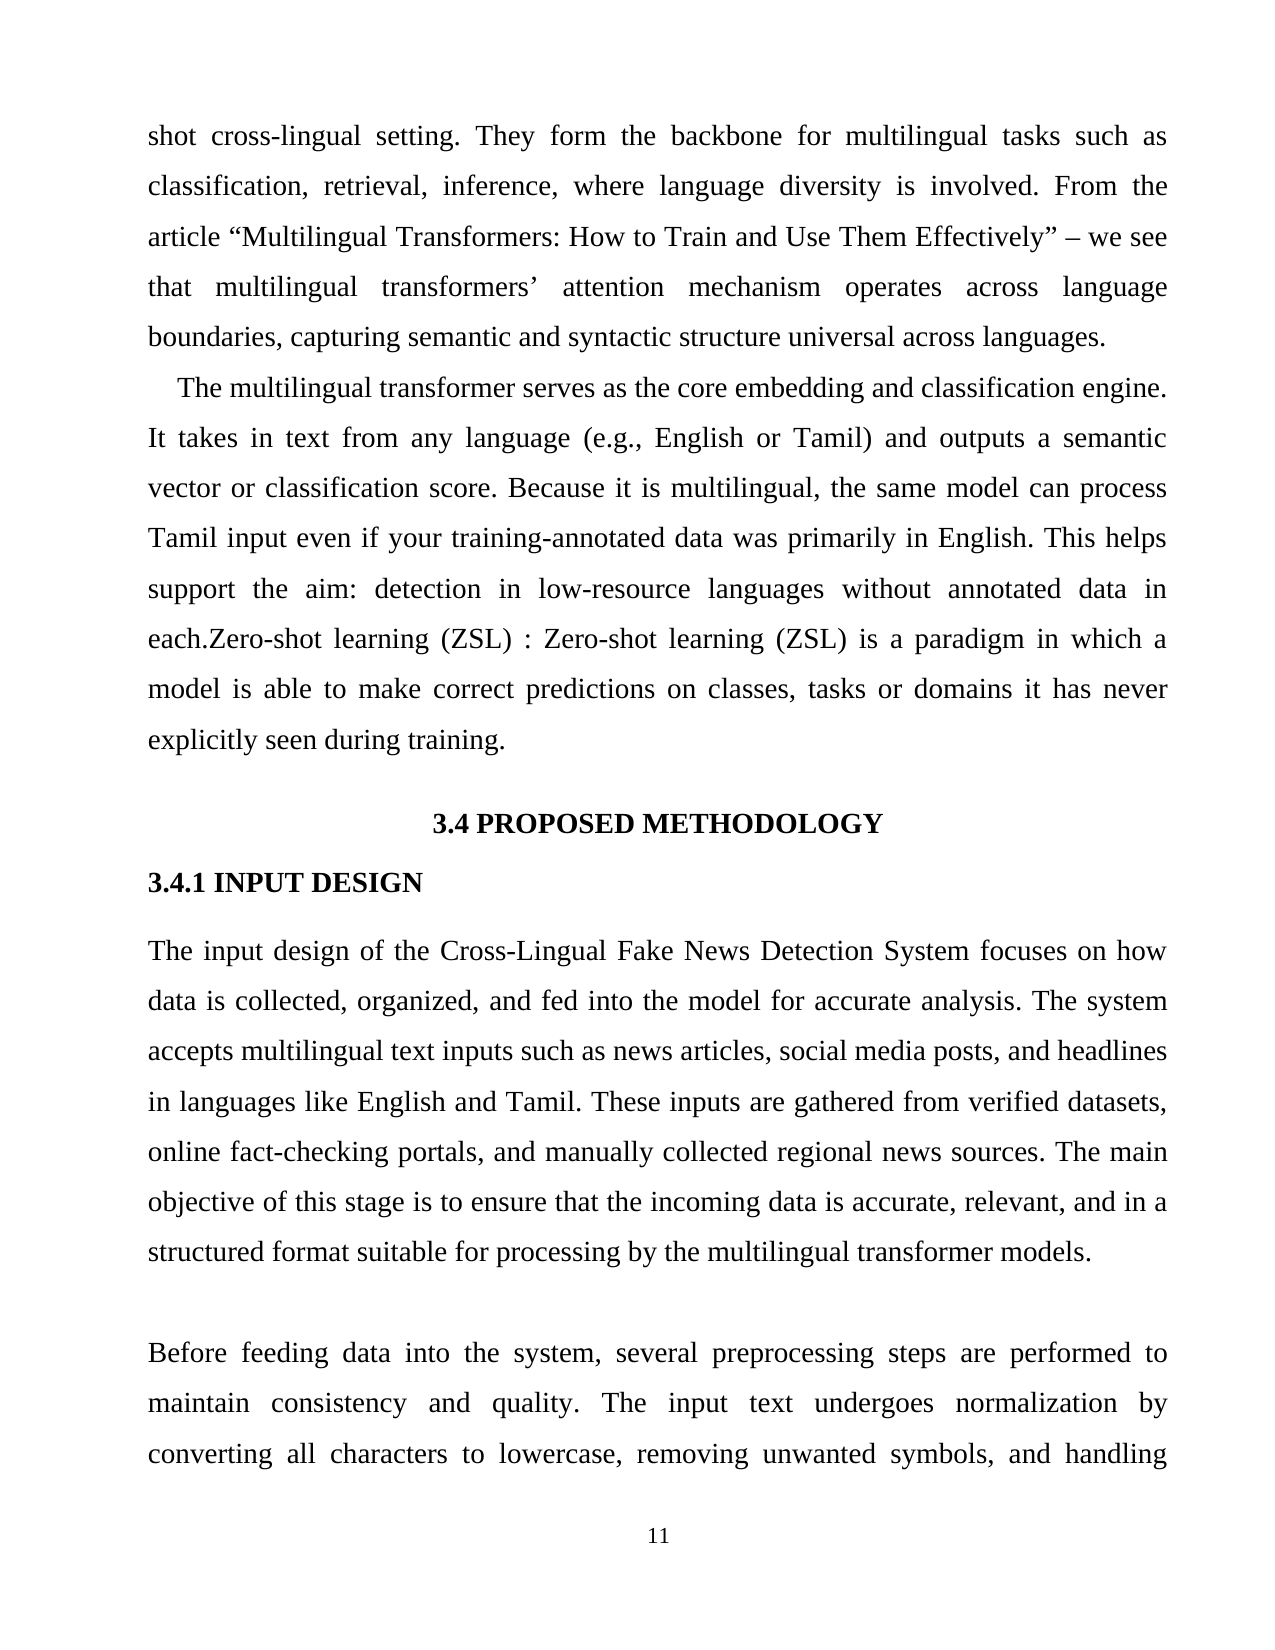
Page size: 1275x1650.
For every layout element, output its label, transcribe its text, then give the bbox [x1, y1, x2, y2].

text 3.4.1 INPUT DESIGN [148, 866, 1169, 899]
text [148, 1335, 1169, 1469]
text The input design of the Cross-Lingual Fake News Detection System focuses on how data is collected, organized, and fed into the model for accurate analysis. The system accepts multilingual text inputs such as news articles, social media posts, and headlines in languages like English and Tamil. These inputs are gathered from verified datasets, online fact-checking portals, and manually collected regional news sources. The main objective of this stage is to ensure that the incoming data is accurate, relevant, and in a structured format suitable for processing by the multilingual transformer models. [148, 933, 1169, 1268]
text 3.4 PROPOSED METHODOLOGY [148, 806, 1169, 839]
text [148, 118, 1169, 353]
text The multilingual transformer serves as the core embedding and classification engine. It takes in text from any language (e.g., English or Tamil) and outputs a semantic vector or classification score. Because it is multilingual, the same model can process Tamil input even if your training-annotated data was primarily in English. This helps support the aim: detection in low-resource languages without annotated data in each.Zero-shot learning (ZSL) : Zero-shot learning (ZSL) is a paradigm in which a model is able to make correct predictions on classes, tasks or domains it has never explicitly seen during training. [148, 370, 1169, 755]
